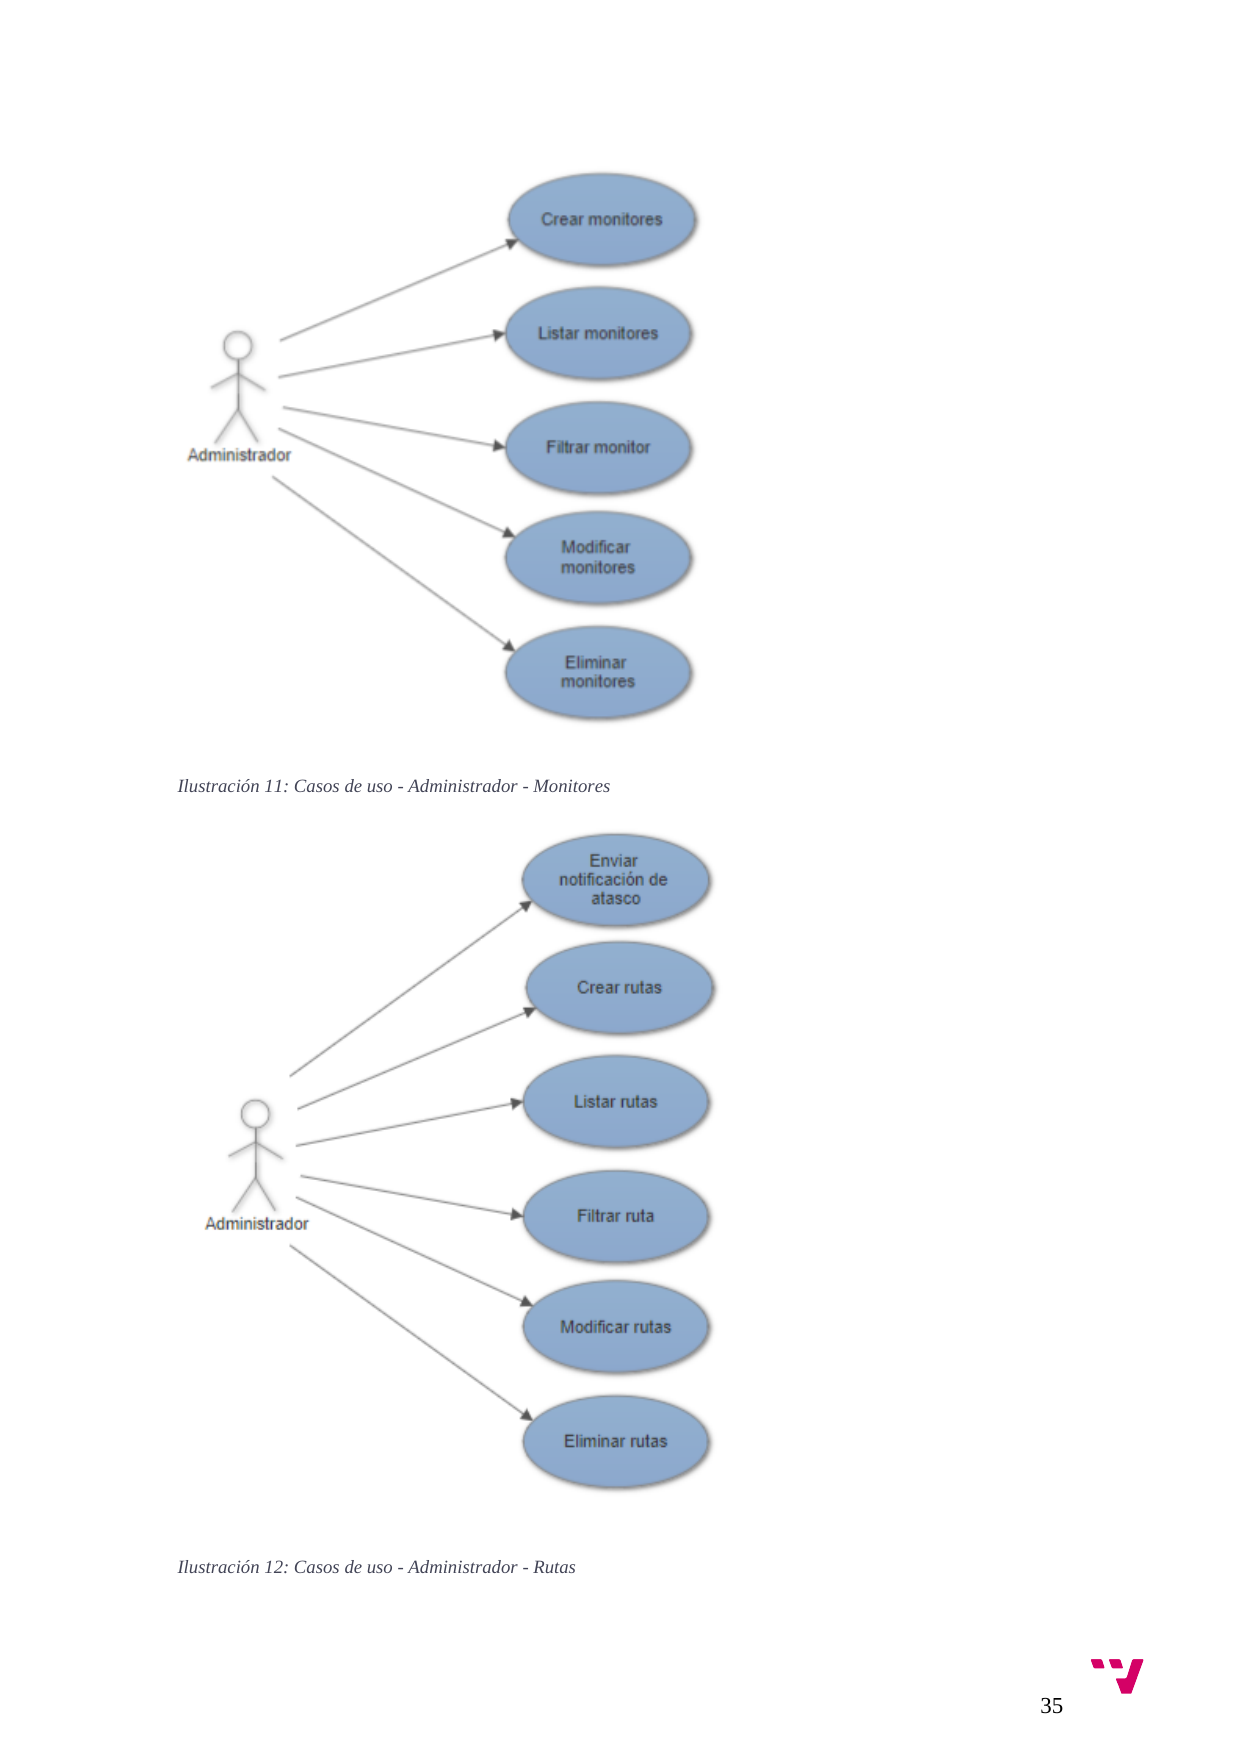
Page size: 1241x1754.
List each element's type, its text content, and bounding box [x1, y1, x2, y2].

picture [177, 147, 827, 751]
picture [177, 817, 820, 1532]
picture [1090, 1659, 1144, 1694]
text Ilustración 12: Casos de uso - Administrador - Rutas [148, 1556, 1063, 1578]
text Ilustración 11: Casos de uso - Administrador - Monitores [148, 775, 1063, 797]
